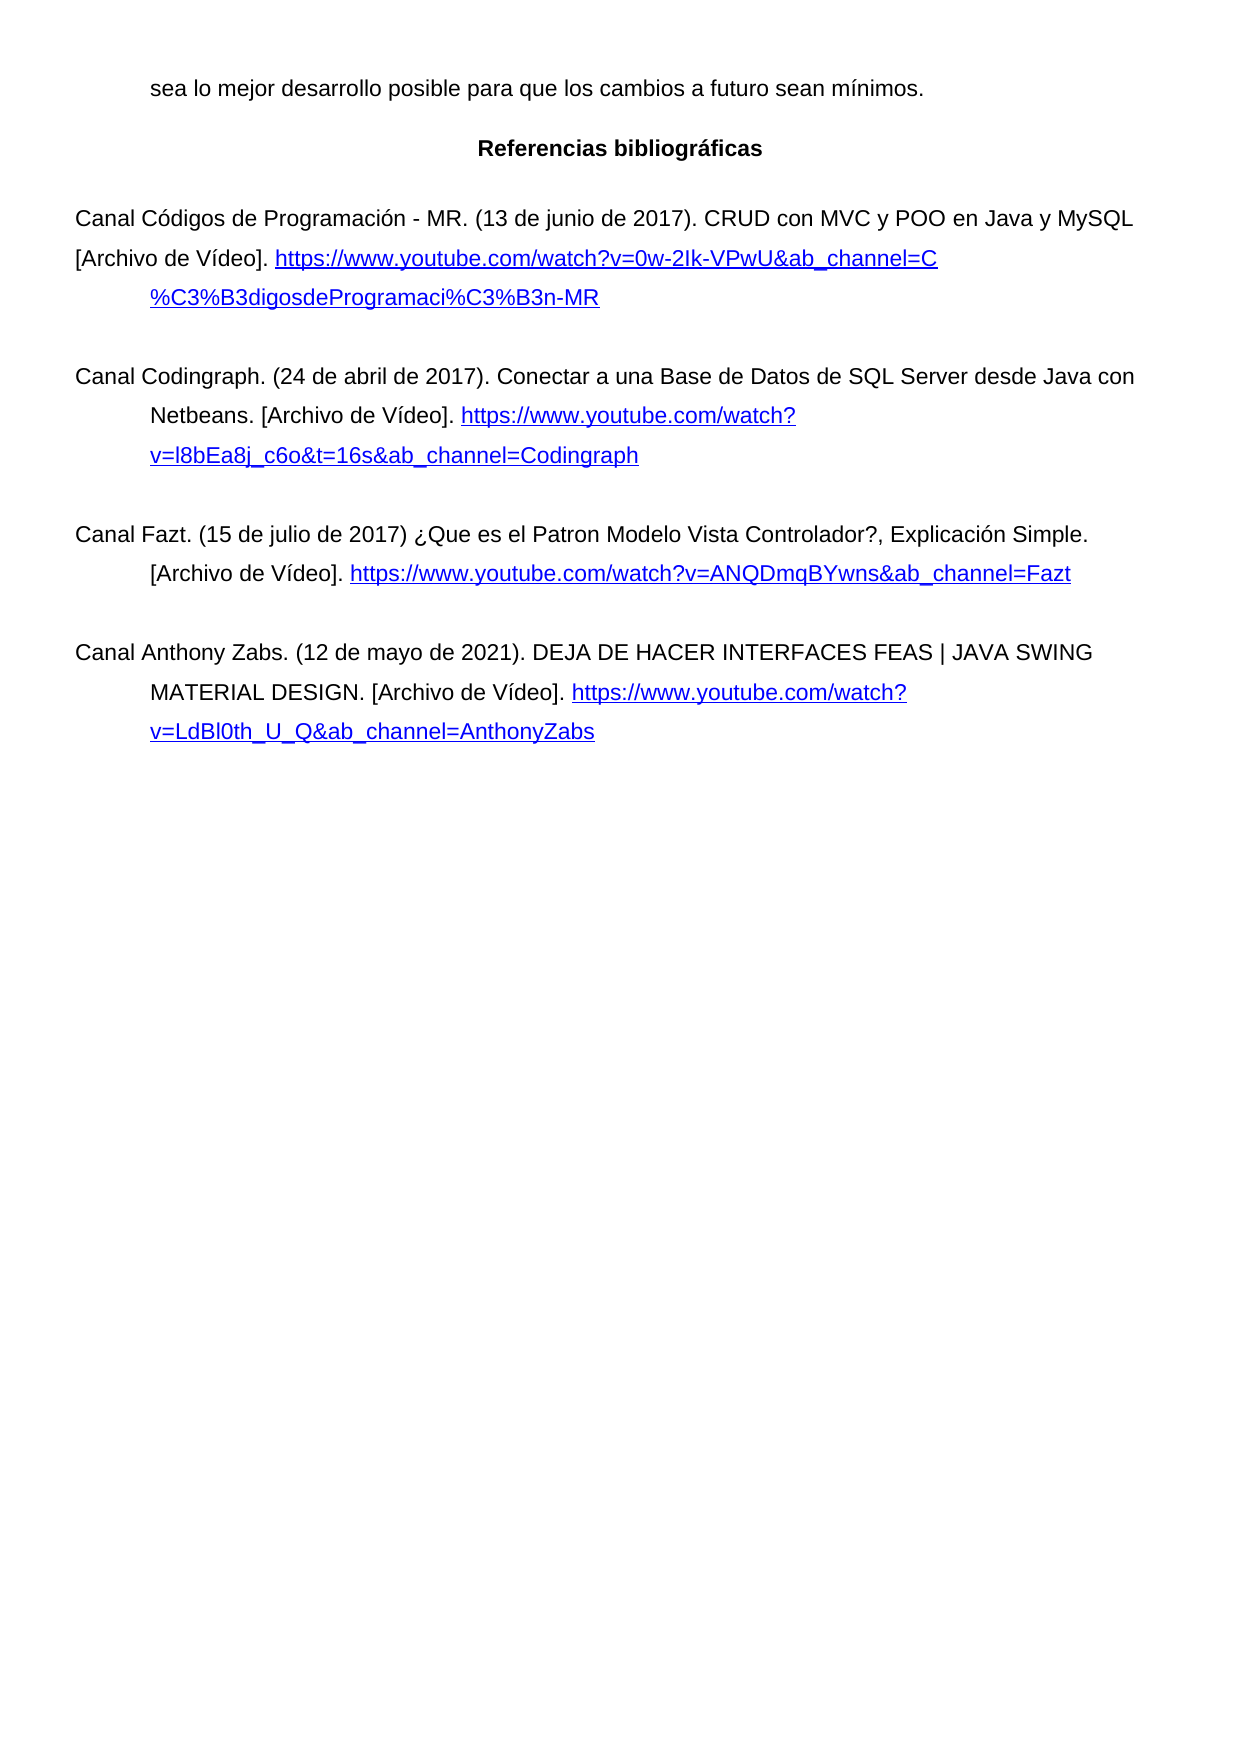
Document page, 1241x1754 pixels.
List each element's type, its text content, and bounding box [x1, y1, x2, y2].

text Canal Códigos de Programación - MR. (13 de junio de 2017). CRUD con MVC y POO en Java y MySQL [75, 205, 1165, 231]
text [Archivo de Vídeo]. https://www.youtube.com/watch?v=0w-2Ik-VPwU&ab_channel=C%C3%B3digosdeProgramaci%C3%B3n-MR [75, 244, 1165, 310]
subtitle Referencias bibliográficas [75, 135, 1165, 162]
text Canal Codingraph. (24 de abril de 2017). Conectar a una Base de Datos de SQL Server desde Java con Netbeans. [Archivo de Vídeo]. https://www.youtube.com/watch?v=l8bEa8j_c6o&t=16s&ab_channel=Codingraph [75, 363, 1165, 468]
text Canal Fazt. (15 de julio de 2017) ¿Que es el Patron Modelo Vista Controlador?, Explicación Simple. [Archivo de Vídeo]. https://www.youtube.com/watch?v=ANQDmqBYwns&ab_channel=Fazt [75, 521, 1165, 587]
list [112, 75, 1165, 101]
text Canal Anthony Zabs. (12 de mayo de 2021). DEJA DE HACER INTERFACES FEAS | JAVA SWING MATERIAL DESIGN. [Archivo de Vídeo]. https://www.youtube.com/watch?v=LdBl0th_U_Q&ab_channel=AnthonyZabs [75, 639, 1165, 745]
